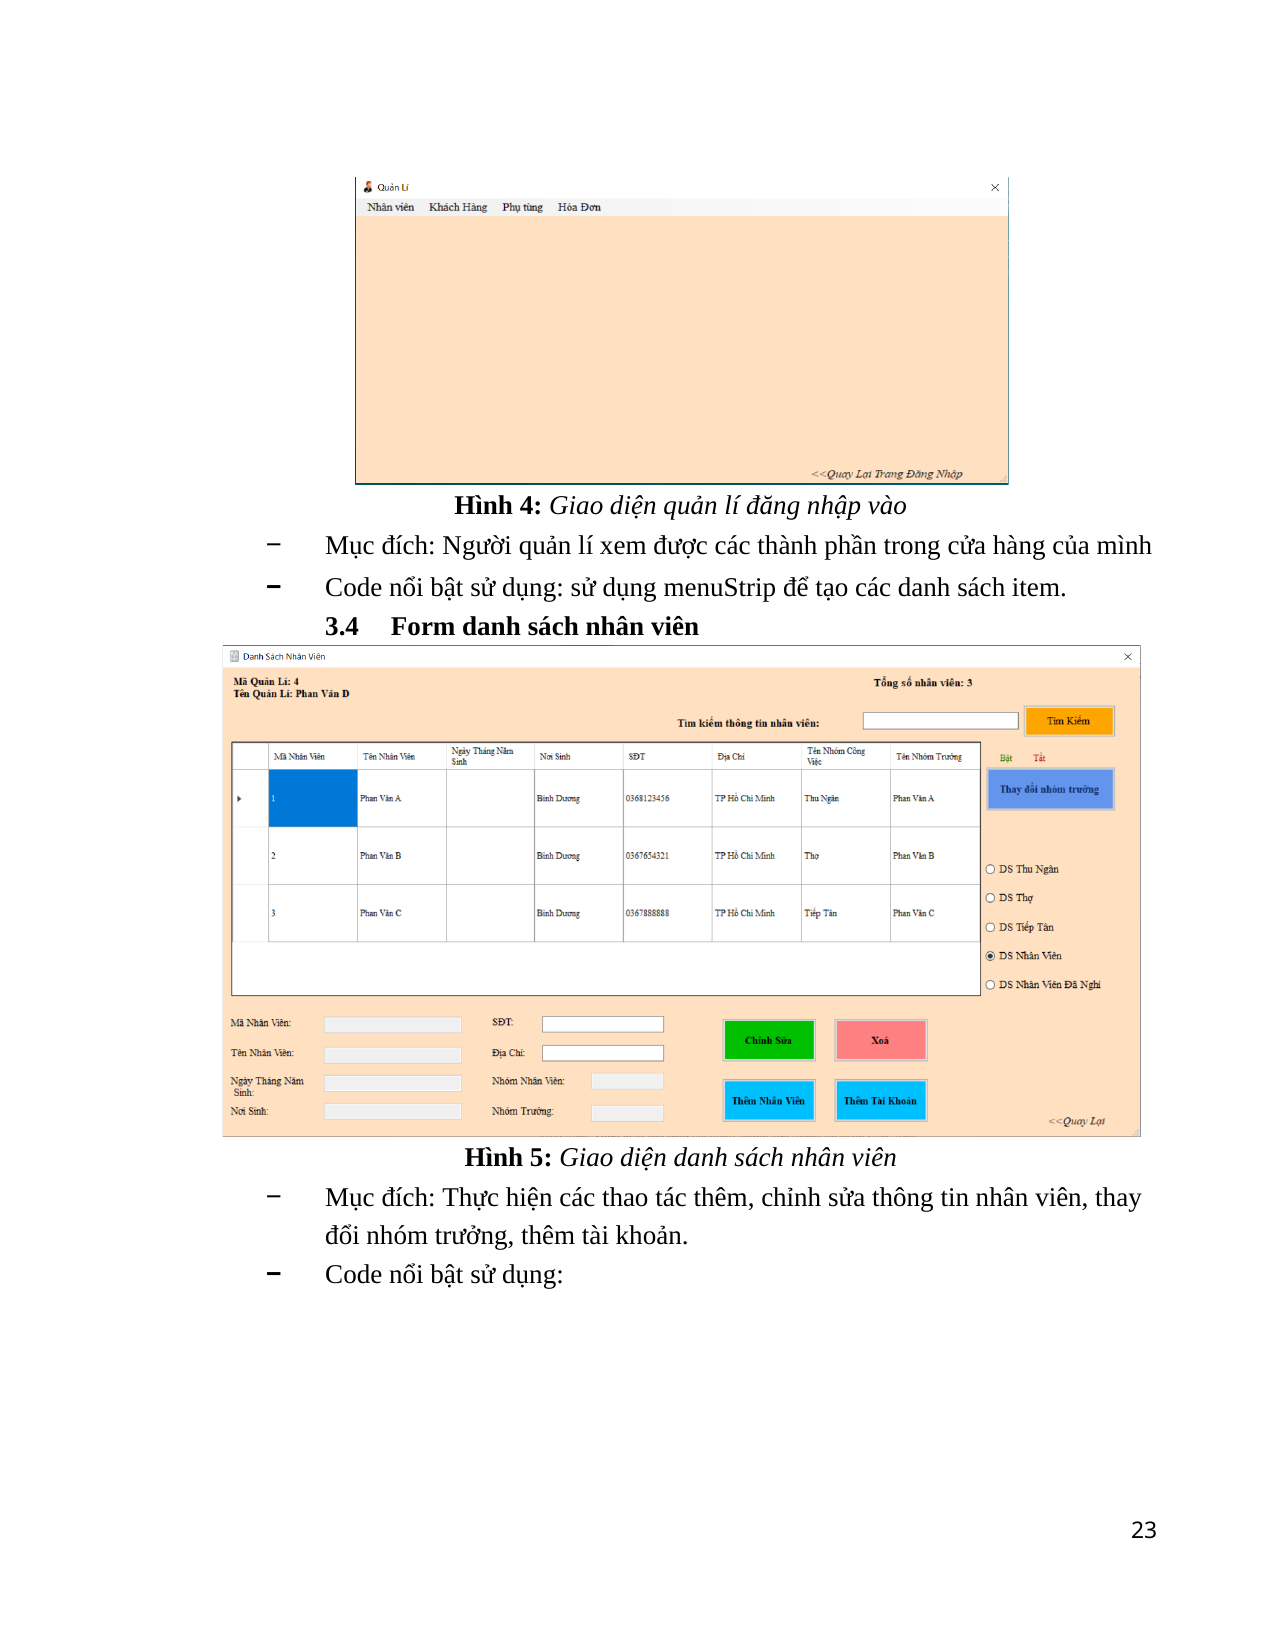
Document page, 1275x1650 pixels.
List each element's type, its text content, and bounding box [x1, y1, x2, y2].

list Form danh sách nhân viên [325, 610, 1157, 641]
list Hình 5: Giao diện danh sách nhân viên [207, 1142, 1157, 1173]
list Mục đích: Thực hiện các thao tác thêm, chỉnh sửa thông tin nhân viên, thay đổi nhóm trưởng, thêm tài khoản. [266, 1177, 1157, 1250]
picture [222, 645, 1141, 1137]
list Code nổi bật sử dụng: sử dụng menuStrip để tạo các danh sách item. [266, 567, 1157, 604]
picture [355, 177, 1009, 485]
list Hình 4: Giao diện quản lí đăng nhập vào [207, 489, 1157, 521]
list Mục đích: Người quản lí xem được các thành phần trong cửa hàng của mình [266, 525, 1157, 562]
list Code nổi bật sử dụng: [266, 1254, 1157, 1291]
